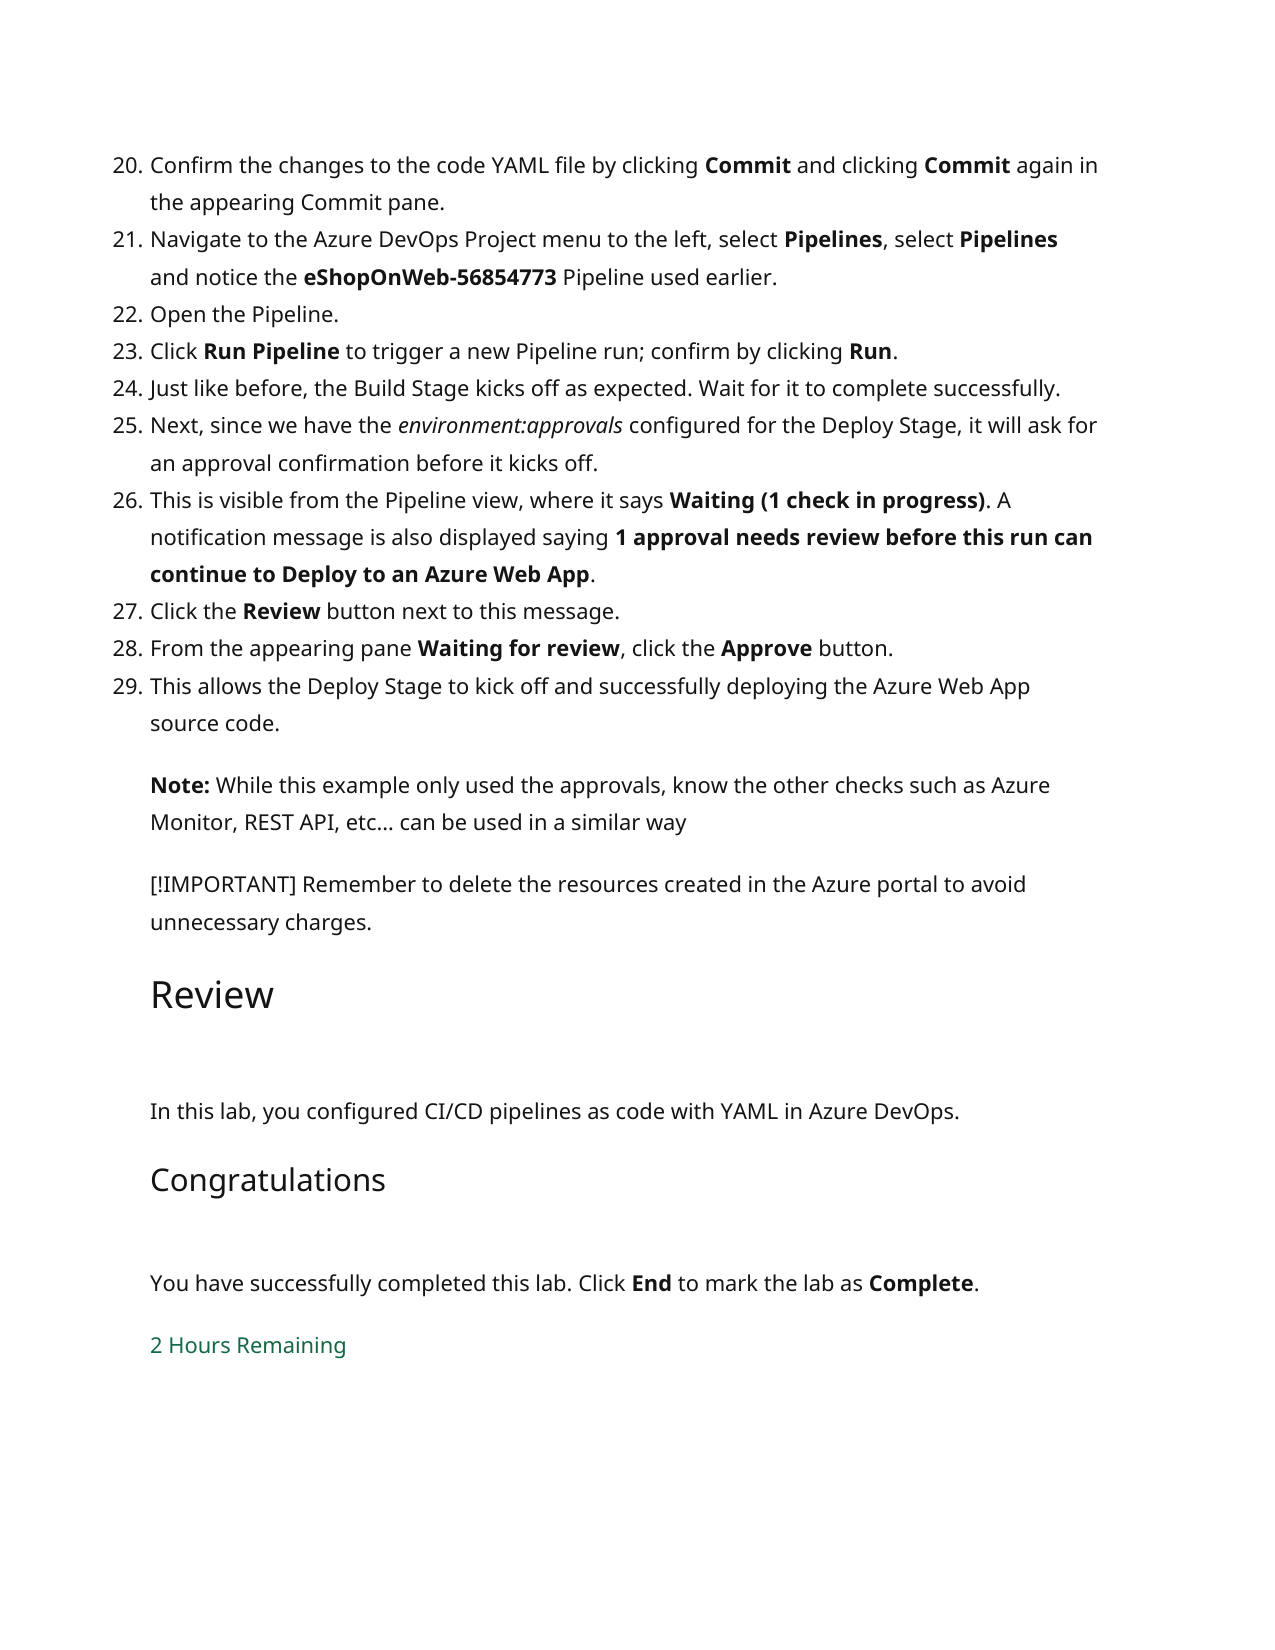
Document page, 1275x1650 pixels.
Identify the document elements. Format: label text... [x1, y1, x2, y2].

list This allows the Deploy Stage to kick off and successfully deploying the Azure Web App source code. [112, 671, 1100, 738]
subtitle Congratulations [150, 1158, 1125, 1201]
text [!IMPORTANT] Remember to delete the resources created in the Azure portal to avoid unnecessary charges. [150, 869, 1125, 936]
list Next, since we have the environment:approvals configured for the Deploy Stage, it will ask for an approval confirmation before it kicks off. [112, 410, 1100, 477]
text You have successfully completed this lab. Click End to mark the lab as Complete. [150, 1268, 1125, 1298]
list From the appearing pane Waiting for review, click the Approve button. [112, 633, 1100, 663]
list This is visible from the Pipeline view, where it says Waiting (1 check in progress). A notification message is also displayed saying 1 approval needs review before this run can continue to Deploy to an Azure Web App. [112, 485, 1100, 589]
list Confirm the changes to the code YAML file by clicking Commit and clicking Commit again in the appearing Commit pane. [112, 150, 1100, 217]
list Open the Pipeline. [112, 299, 1100, 328]
text In this lab, you configured CI/CD pipelines as code with YAML in Azure DevOps. [150, 1096, 1125, 1126]
list Just like before, the Build Stage kicks off as expected. Wait for it to complete successfully. [112, 373, 1100, 403]
text Note: While this example only used the approvals, know the other checks such as Azure Monitor, REST API, etc… can be used in a similar way [150, 770, 1100, 837]
list Click Run Pipeline to trigger a new Pipeline run; confirm by clicking Run. [112, 336, 1100, 366]
subtitle Review [150, 969, 1125, 1020]
list Click the Review button next to this message. [112, 596, 1100, 626]
list Navigate to the Azure DevOps Project menu to the left, select Pipelines, select Pipelines and notice the eShopOnWeb-56854773 Pipeline used earlier. [112, 224, 1100, 291]
text 2 Hours Remaining [150, 1330, 1125, 1360]
